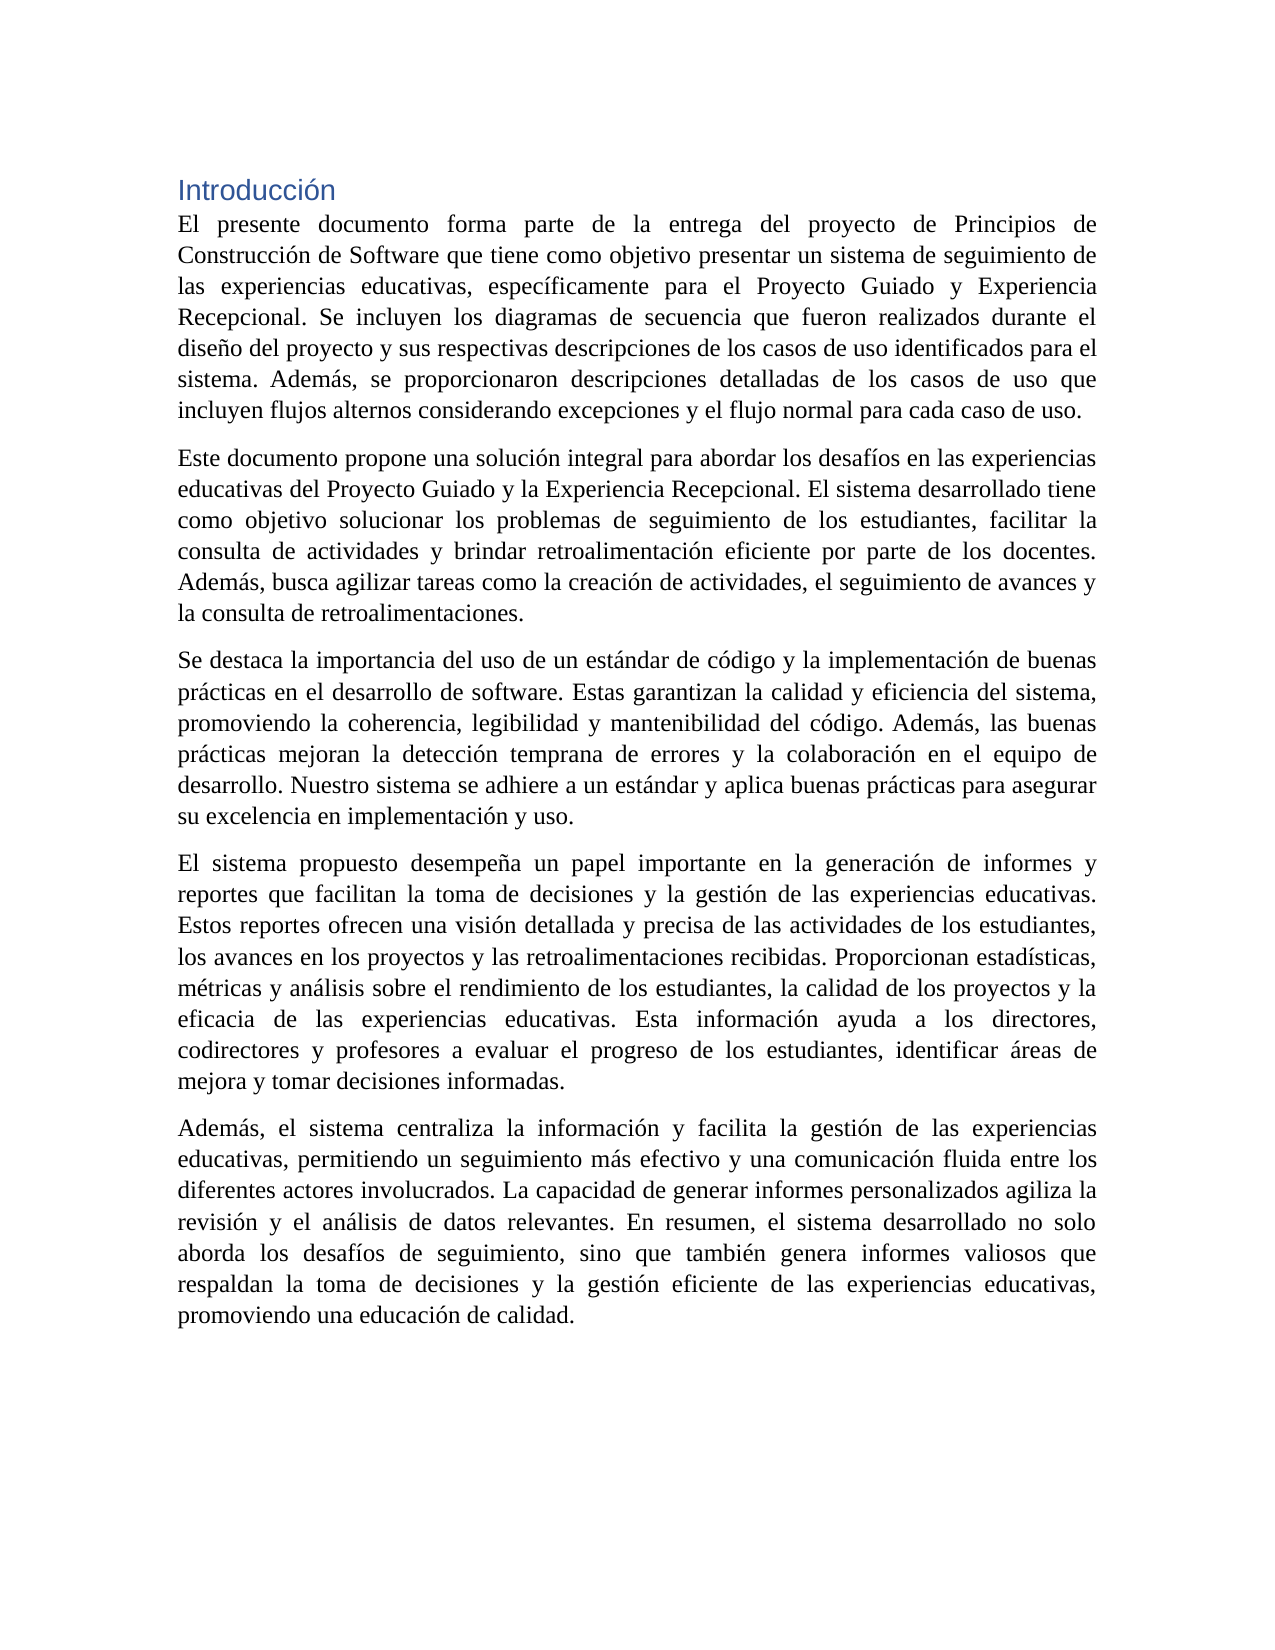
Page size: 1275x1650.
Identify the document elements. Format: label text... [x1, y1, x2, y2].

text El sistema propuesto desempeña un papel importante en la generación de informes y reportes que facilitan la toma de decisiones y la gestión de las experiencias educativas. Estos reportes ofrecen una visión detallada y precisa de las actividades de los estudiantes, los avances en los proyectos y las retroalimentaciones recibidas. Proporcionan estadísticas, métricas y análisis sobre el rendimiento de los estudiantes, la calidad de los proyectos y la eficacia de las experiencias educativas. Esta información ayuda a los directores, codirectores y profesores a evaluar el progreso de los estudiantes, identificar áreas de mejora y tomar decisiones informadas. [177, 848, 1098, 1094]
text Se destaca la importancia del uso de un estándar de código y la implementación de buenas prácticas en el desarrollo de software. Estas garantizan la calidad y eficiencia del sistema, promoviendo la coherencia, legibilidad y mantenibilidad del código. Además, las buenas prácticas mejoran la detección temprana de errores y la colaboración en el equipo de desarrollo. Nuestro sistema se adhiere a un estándar y aplica buenas prácticas para asegurar su excelencia en implementación y uso. [177, 646, 1098, 829]
text Este documento propone una solución integral para abordar los desafíos en las experiencias educativas del Proyecto Guiado y la Experiencia Recepcional. El sistema desarrollado tiene como objetivo solucionar los problemas de seguimiento de los estudiantes, facilitar la consulta de actividades y brindar retroalimentación eficiente por parte de los docentes. Además, busca agilizar tareas como la creación de actividades, el seguimiento de avances y la consulta de retroalimentaciones. [177, 443, 1098, 627]
subtitle Introducción [177, 173, 1098, 206]
text Además, el sistema centraliza la información y facilita la gestión de las experiencias educativas, permitiendo un seguimiento más efectivo y una comunicación fluida entre los diferentes actores involucrados. La capacidad de generar informes personalizados agiliza la revisión y el análisis de datos relevantes. En resumen, el sistema desarrollado no solo aborda los desafíos de seguimiento, sino que también genera informes valiosos que respaldan la toma de decisiones y la gestión eficiente de las experiencias educativas, promoviendo una educación de calidad. [177, 1113, 1098, 1328]
text El presente documento forma parte de la entrega del proyecto de Principios de Construcción de Software que tiene como objetivo presentar un sistema de seguimiento de las experiencias educativas, específicamente para el Proyecto Guiado y Experiencia Recepcional. Se incluyen los diagramas de secuencia que fueron realizados durante el diseño del proyecto y sus respectivas descripciones de los casos de uso identificados para el sistema. Además, se proporcionaron descripciones detalladas de los casos de uso que incluyen flujos alternos considerando excepciones y el flujo normal para cada caso de uso. [177, 209, 1098, 424]
